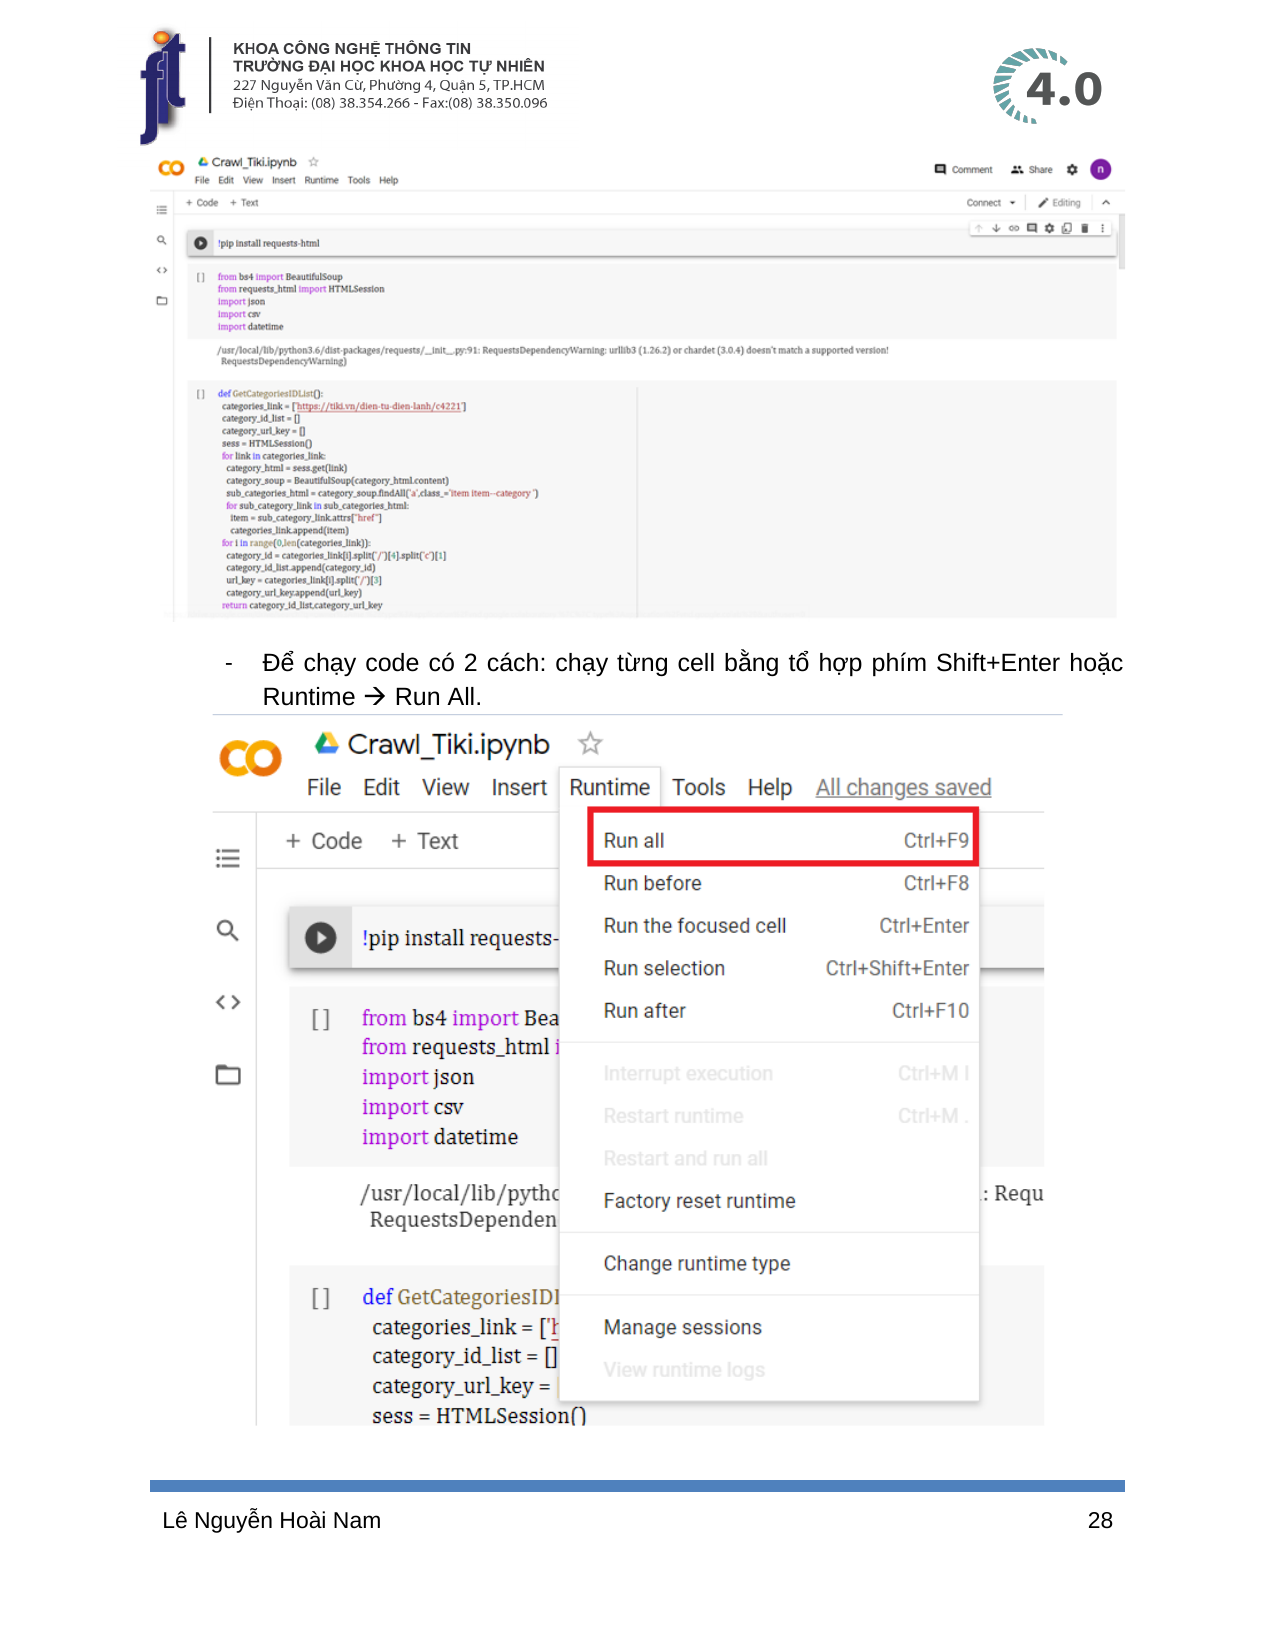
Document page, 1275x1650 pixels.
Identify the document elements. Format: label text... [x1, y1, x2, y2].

picture [985, 41, 1108, 127]
list Để chạy code có 2 cách: chạy từng cell bằng tổ hợp phím Shift+Enter hoặc Runtime Run All. [225, 647, 1125, 710]
picture [212, 714, 1063, 1452]
picture [117, 21, 1125, 622]
